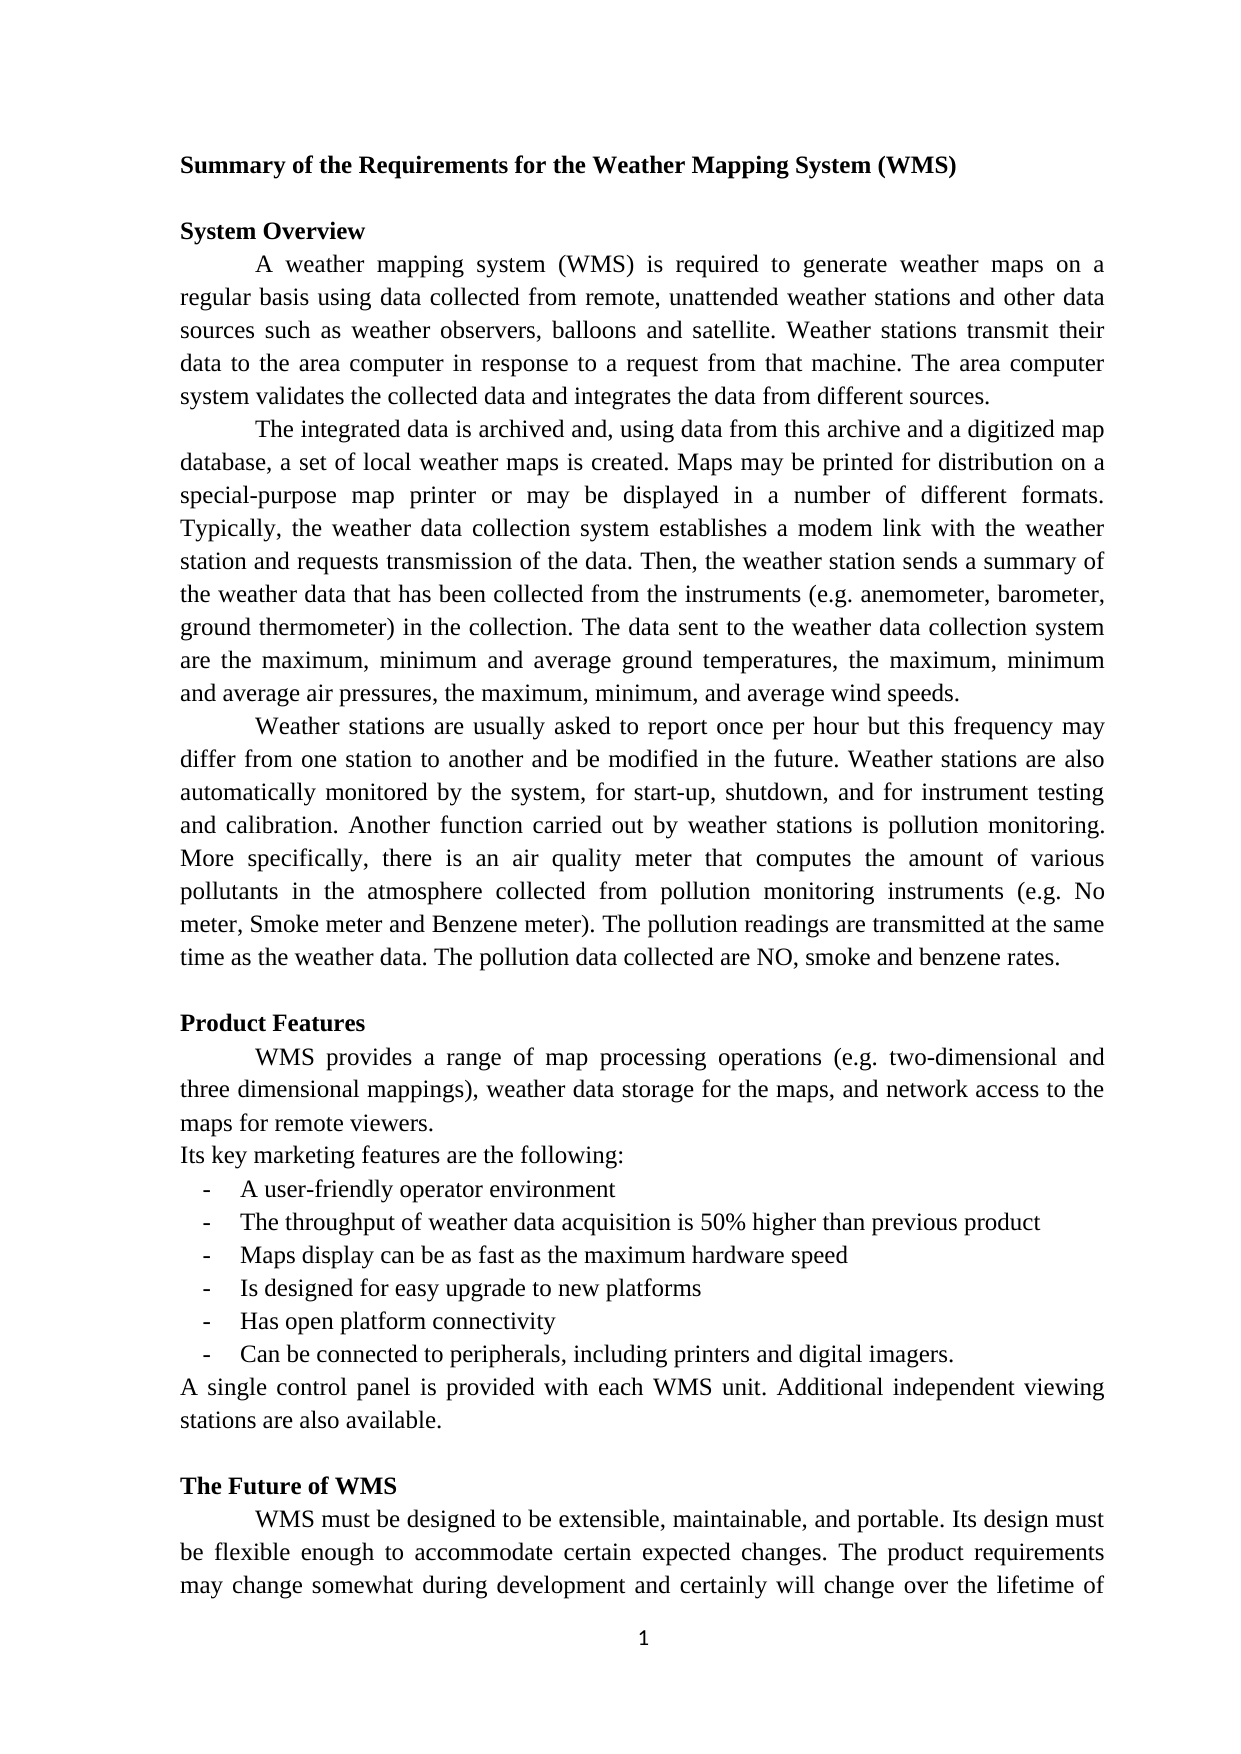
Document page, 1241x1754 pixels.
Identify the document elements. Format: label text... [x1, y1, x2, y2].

text Weather stations are usually asked to report once per hour but this frequency may differ from one station to another and be modified in the future. Weather stations are also automatically monitored by the system, for start-up, shutdown, and for instrument testing and calibration. Another function carried out by weather stations is pollution monitoring. More specifically, there is an air quality meter that computes the amount of various pollutants in the atmosphere collected from pollution monitoring instruments (e.g. No meter, Smoke meter and Benzene meter). The pollution readings are transmitted at the same time as the weather data. The pollution data collected are NO, smoke and benzene rates. [180, 711, 1106, 971]
text Summary of the Requirements for the Weather Mapping System (WMS) [180, 150, 1106, 179]
text WMS provides a range of map processing operations (e.g. two-dimensional and three dimensional mappings), weather data storage for the maps, and network access to the maps for remote viewers. [180, 1042, 1106, 1136]
text A single control panel is provided with each WMS unit. Additional independent viewing stations are also available. [180, 1372, 1106, 1433]
list Can be connected to peripherals, including printers and digital imagers. [202, 1339, 1106, 1367]
text Its key marketing features are the following: [180, 1141, 1106, 1169]
text The Future of WMS [180, 1471, 1106, 1499]
list A user-friendly operator environment [202, 1174, 1106, 1202]
text A weather mapping system (WMS) is required to generate weather maps on a regular basis using data collected from remote, unattended weather stations and other data sources such as weather observers, balloons and satellite. Weather stations transmit their data to the area computer in response to a request from that machine. The area computer system validates the collected data and integrates the data from different sources. [180, 249, 1106, 410]
list Has open platform connectivity [202, 1306, 1106, 1334]
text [180, 1504, 1106, 1599]
list The throughput of weather data acquisition is 50% higher than previous product [202, 1207, 1106, 1235]
text Product Features [180, 1008, 1106, 1037]
text The integrated data is archived and, using data from this archive and a digitized map database, a set of local weather maps is created. Maps may be printed for distribution on a special-purpose map printer or may be displayed in a number of different formats. Typically, the weather data collection system establishes a modem link with the weather station and requests transmission of the data. Then, the weather station sends a summary of the weather data that has been collected from the instruments (e.g. anemometer, barometer, ground thermometer) in the collection. The data sent to the weather data collection system are the maximum, minimum and average ground temperatures, the maximum, minimum and average air pressures, the maximum, minimum, and average wind speeds. [180, 414, 1106, 707]
text System Overview [180, 216, 1106, 245]
list Is designed for easy upgrade to new platforms [202, 1273, 1106, 1301]
list Maps display can be as fast as the maximum hardware speed [202, 1240, 1106, 1268]
